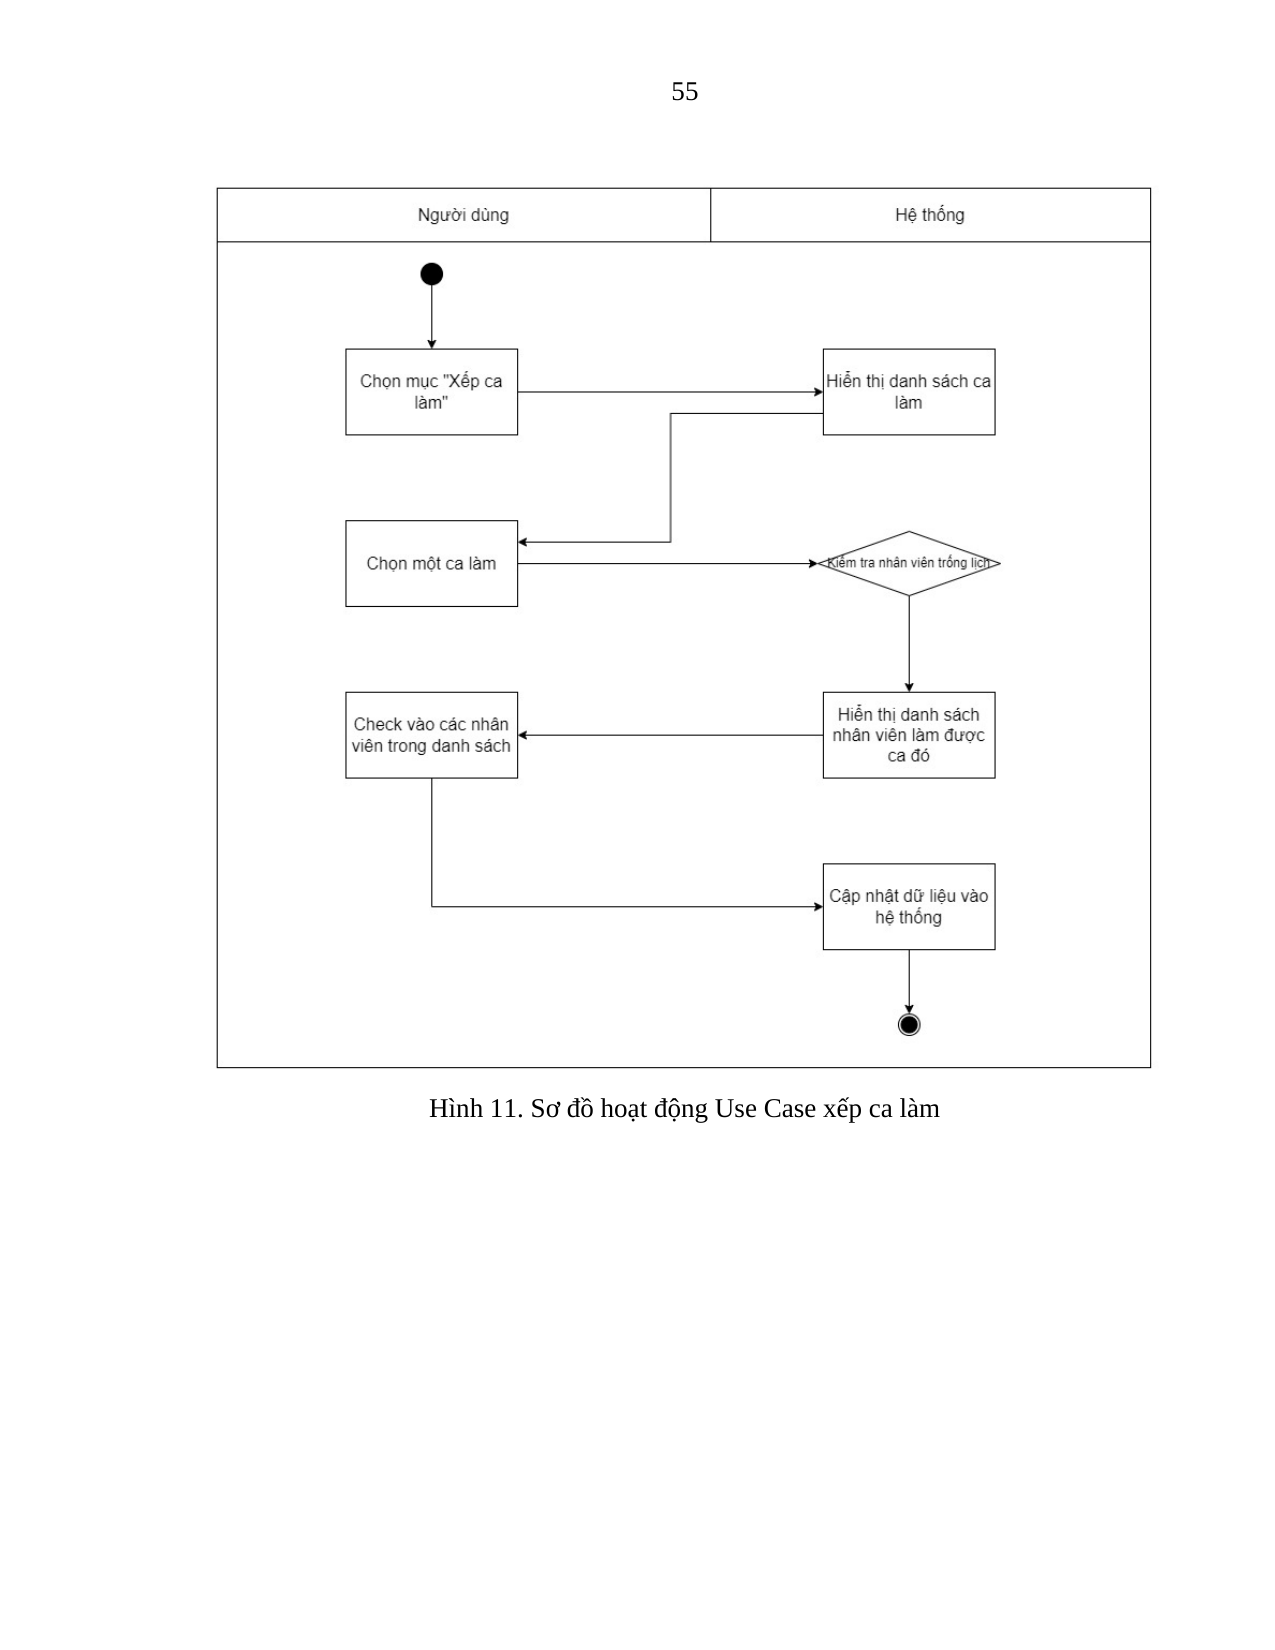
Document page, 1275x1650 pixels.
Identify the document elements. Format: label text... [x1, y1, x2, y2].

picture [206, 177, 1163, 1080]
text Hình 11. Sơ đồ hoạt động Use Case xếp ca làm [207, 1092, 1162, 1123]
